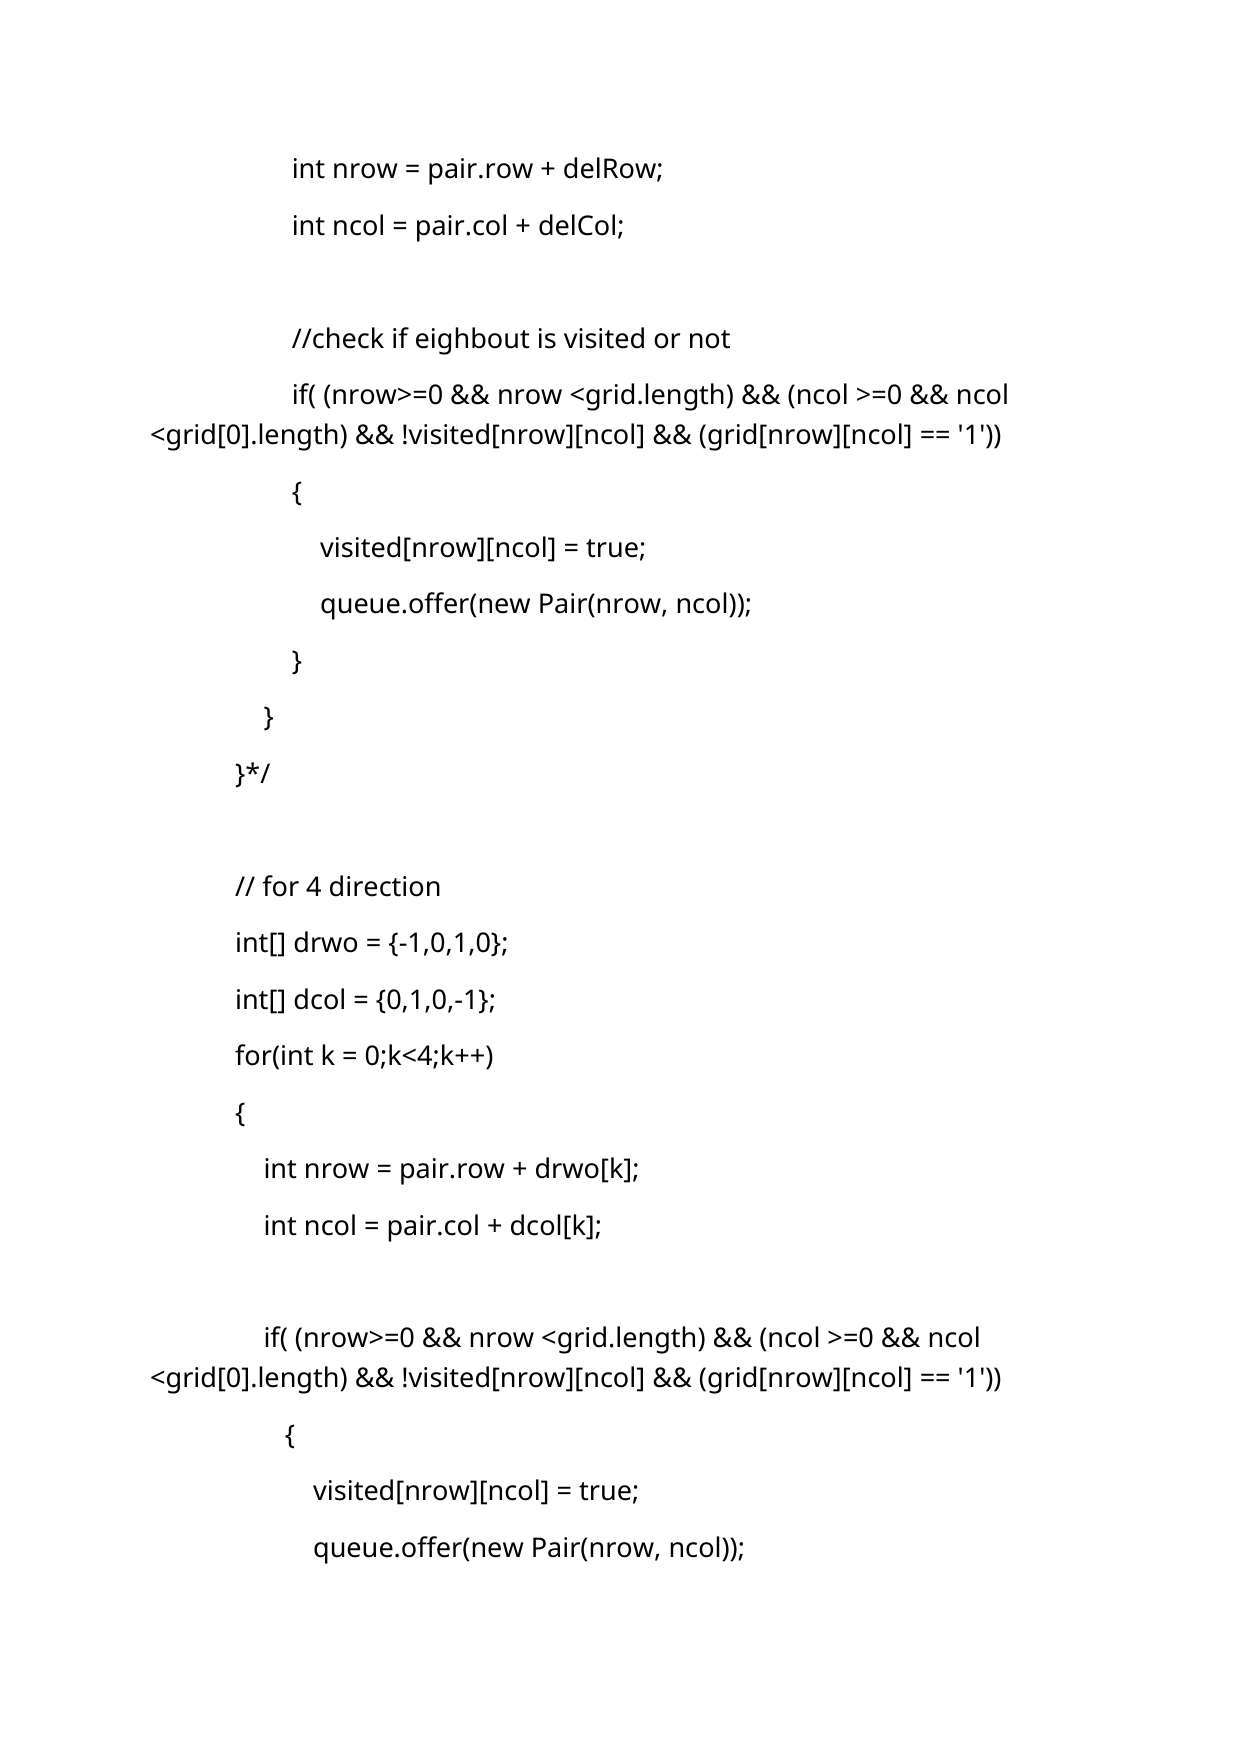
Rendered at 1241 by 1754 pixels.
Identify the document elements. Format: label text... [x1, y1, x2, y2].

text { [150, 1415, 1090, 1452]
text }*/ [150, 754, 1090, 791]
text //check if eighbout is visited or not [150, 319, 1090, 356]
text visited[nrow][ncol] = true; [150, 528, 1090, 565]
text { [150, 1093, 1090, 1130]
text int ncol = pair.col + dcol[k]; [150, 1206, 1090, 1243]
text int nrow = pair.row + delRow; [150, 150, 1090, 187]
text } [150, 698, 1090, 735]
text { [150, 472, 1090, 509]
text visited[nrow][ncol] = true; [150, 1472, 1090, 1508]
text int[] drwo = {-1,0,1,0}; [150, 924, 1090, 961]
text queue.offer(new Pair(nrow, ncol)); [150, 585, 1090, 622]
text // for 4 direction [150, 867, 1090, 904]
text int nrow = pair.row + drwo[k]; [150, 1149, 1090, 1186]
text if( (nrow>=0 && nrow <grid.length) && (ncol >=0 && ncol <grid[0].length) && !visited[nrow][ncol] && (grid[nrow][ncol] == '1')) [150, 376, 1090, 452]
text } [150, 641, 1090, 678]
text queue.offer(new Pair(nrow, ncol)); [150, 1528, 1090, 1565]
text if( (nrow>=0 && nrow <grid.length) && (ncol >=0 && ncol <grid[0].length) && !visited[nrow][ncol] && (grid[nrow][ncol] == '1')) [150, 1319, 1090, 1396]
text int[] dcol = {0,1,0,-1}; [150, 980, 1090, 1017]
text int ncol = pair.col + delCol; [150, 206, 1090, 243]
text for(int k = 0;k<4;k++) [150, 1037, 1090, 1073]
